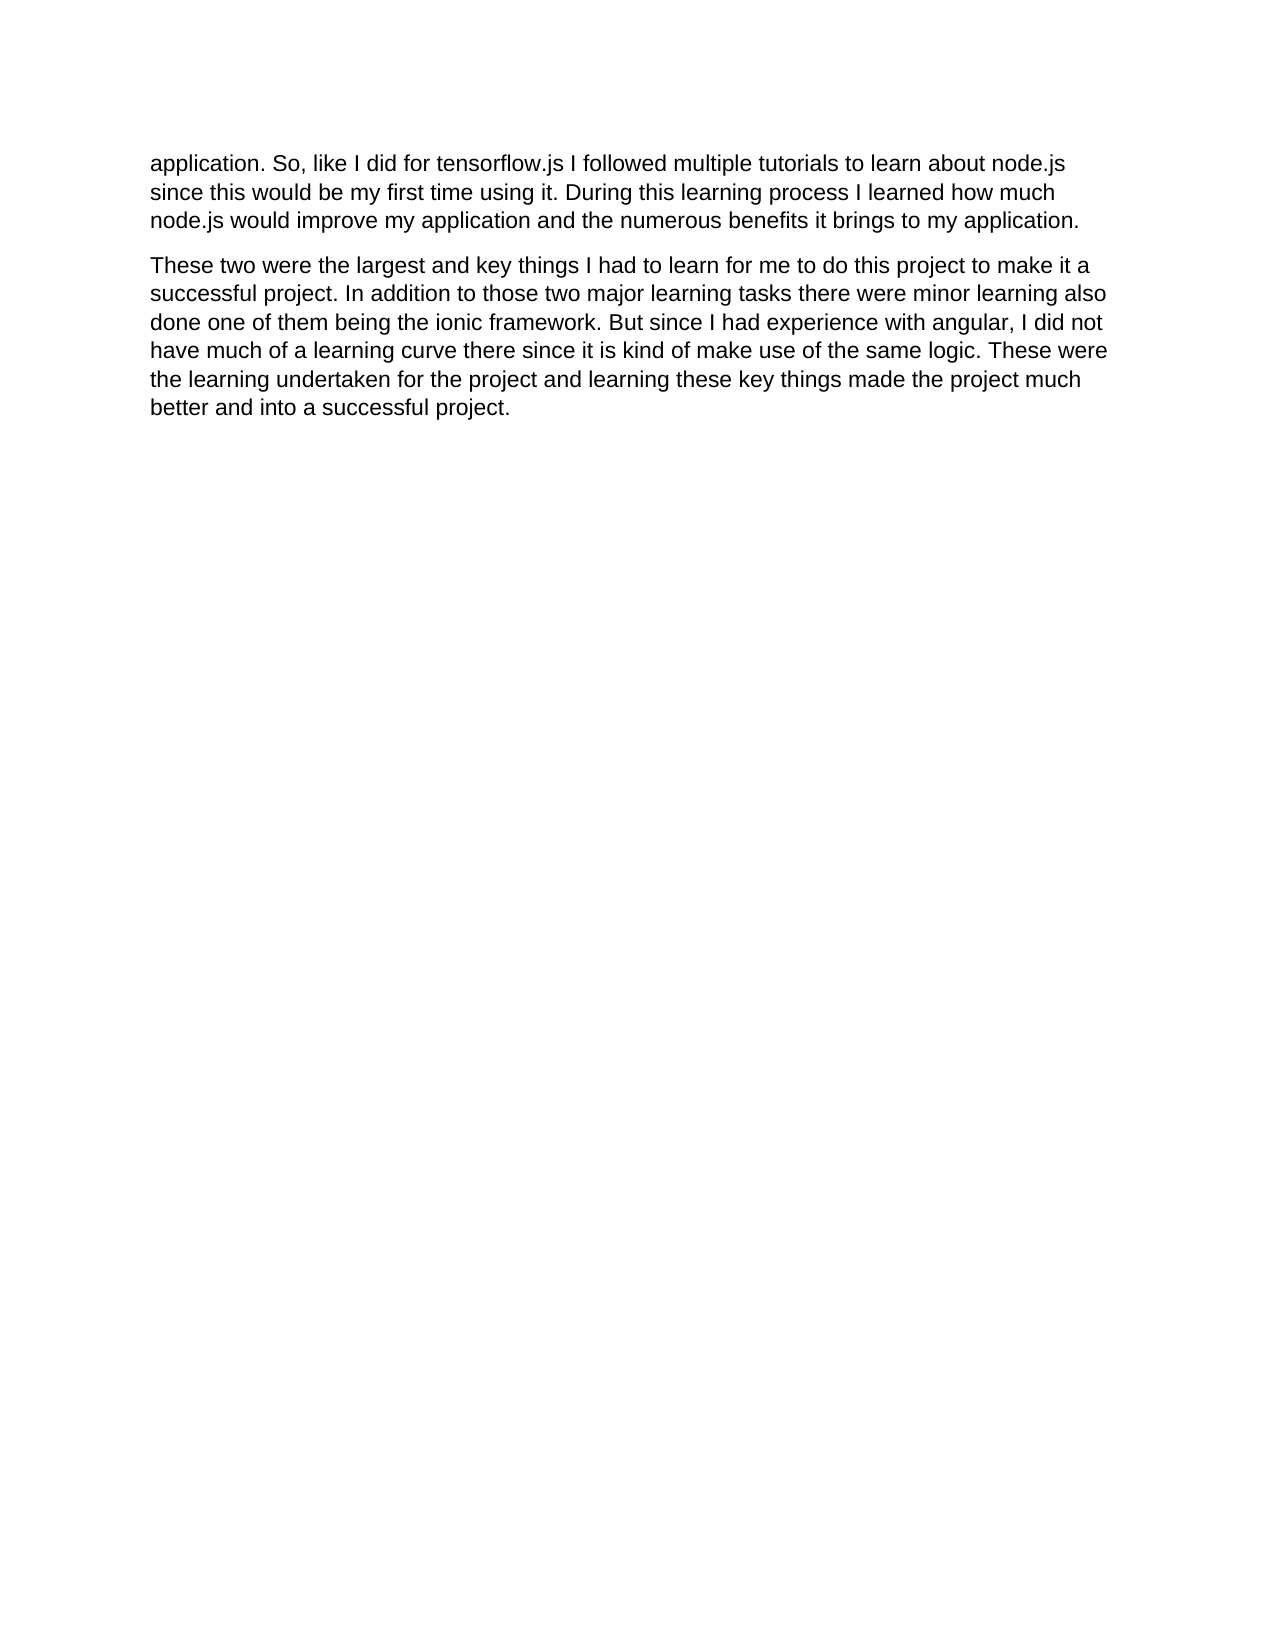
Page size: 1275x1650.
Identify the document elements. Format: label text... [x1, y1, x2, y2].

text These two were the largest and key things I had to learn for me to do this project to make it a successful project. In addition to those two major learning tasks there were minor learning also done one of them being the ionic framework. But since I had experience with angular, I did not have much of a learning curve there since it is kind of make use of the same logic. These were the learning undertaken for the project and learning these key things made the project much better and into a successful project. [150, 252, 1125, 421]
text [150, 150, 1125, 233]
